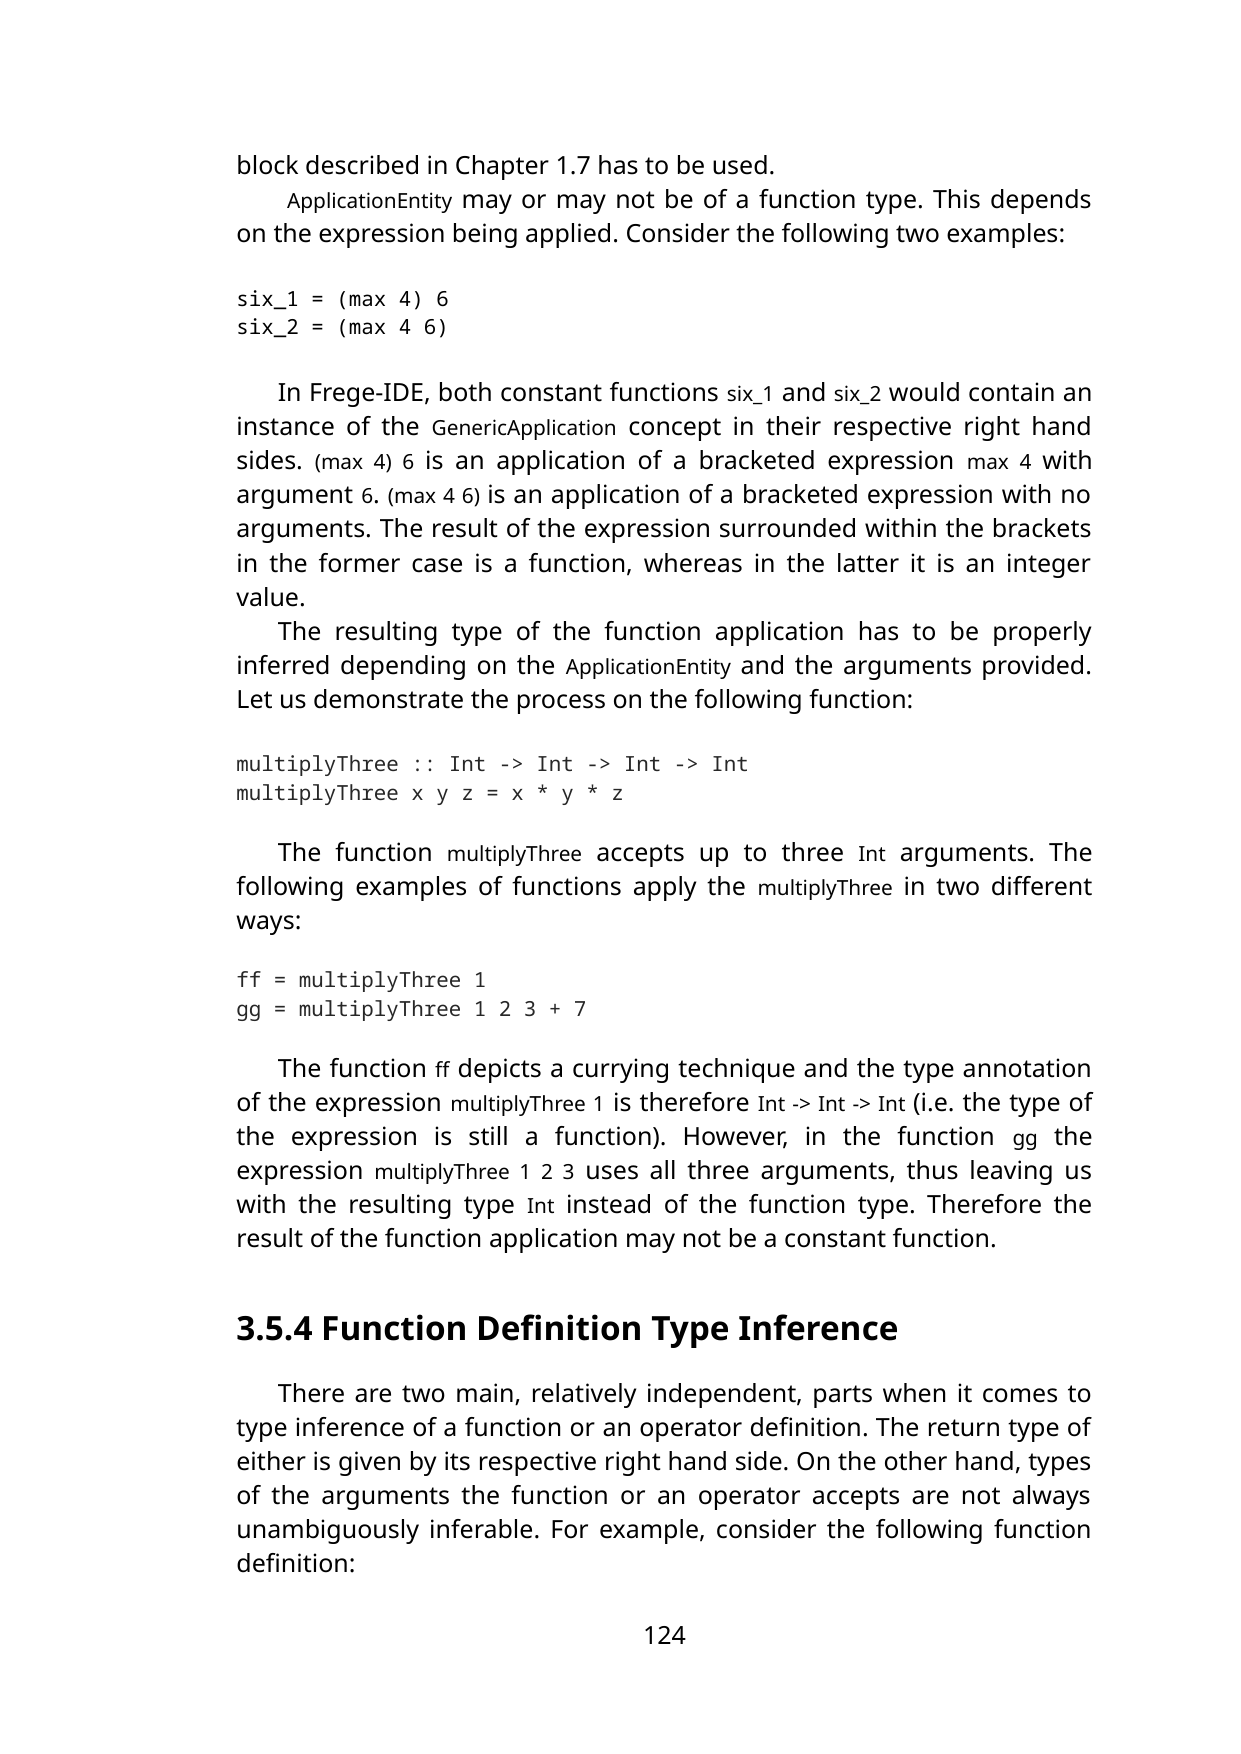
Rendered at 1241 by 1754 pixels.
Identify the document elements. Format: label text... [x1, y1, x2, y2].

text gg = multiplyThree 1 2 3 + 7 [236, 994, 1092, 1022]
text multiplyThree x y z = x * y * z [236, 778, 1092, 806]
subtitle 3.5.4 Function Definition Type Inference [236, 1305, 1092, 1351]
text multiplyThree :: Int -> Int -> Int -> Int [236, 749, 1092, 778]
text six_2 = (max 4 6) [236, 312, 1092, 341]
text ApplicationEntity may or may not be of a function type. This depends on the expression being applied. Consider the following two examples: [236, 182, 1092, 250]
text ff = multiplyThree 1 [236, 966, 1092, 994]
text six_1 = (max 4) 6 [236, 284, 1092, 312]
text In Frege-IDE, both constant functions six_1 and six_2 would contain an instance of the GenericApplication concept in their respective right hand sides. (max 4) 6 is an application of a bracketed expression max 4 with argument 6. (max 4 6) is an application of a bracketed expression with no arguments. The result of the expression surrounded within the brackets in the former case is a function, whereas in the latter it is an integer value. [236, 375, 1092, 613]
text There are two main, relatively independent, parts when it comes to type inference of a function or an operator definition. The return type of either is given by its respective right hand side. On the other hand, types of the arguments the function or an operator accepts are not always unambiguously inferable. For example, consider the following function definition: [236, 1376, 1092, 1580]
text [236, 148, 1092, 182]
text The resulting type of the function application has to be properly inferred depending on the ApplicationEntity and the arguments provided. Let us demonstrate the process on the following function: [236, 613, 1092, 716]
text The function multiplyThree accepts up to three Int arguments. The following examples of functions apply the multiplyThree in two different ways: [236, 835, 1092, 937]
text The function ff depicts a currying technique and the type annotation of the expression multiplyThree 1 is therefore Int -> Int -> Int (i.e. the type of the expression is still a function). However, in the function gg the expression multiplyThree 1 2 3 uses all three arguments, thus leaving us with the resulting type Int instead of the function type. Therefore the result of the function application may not be a constant function. [236, 1051, 1092, 1255]
